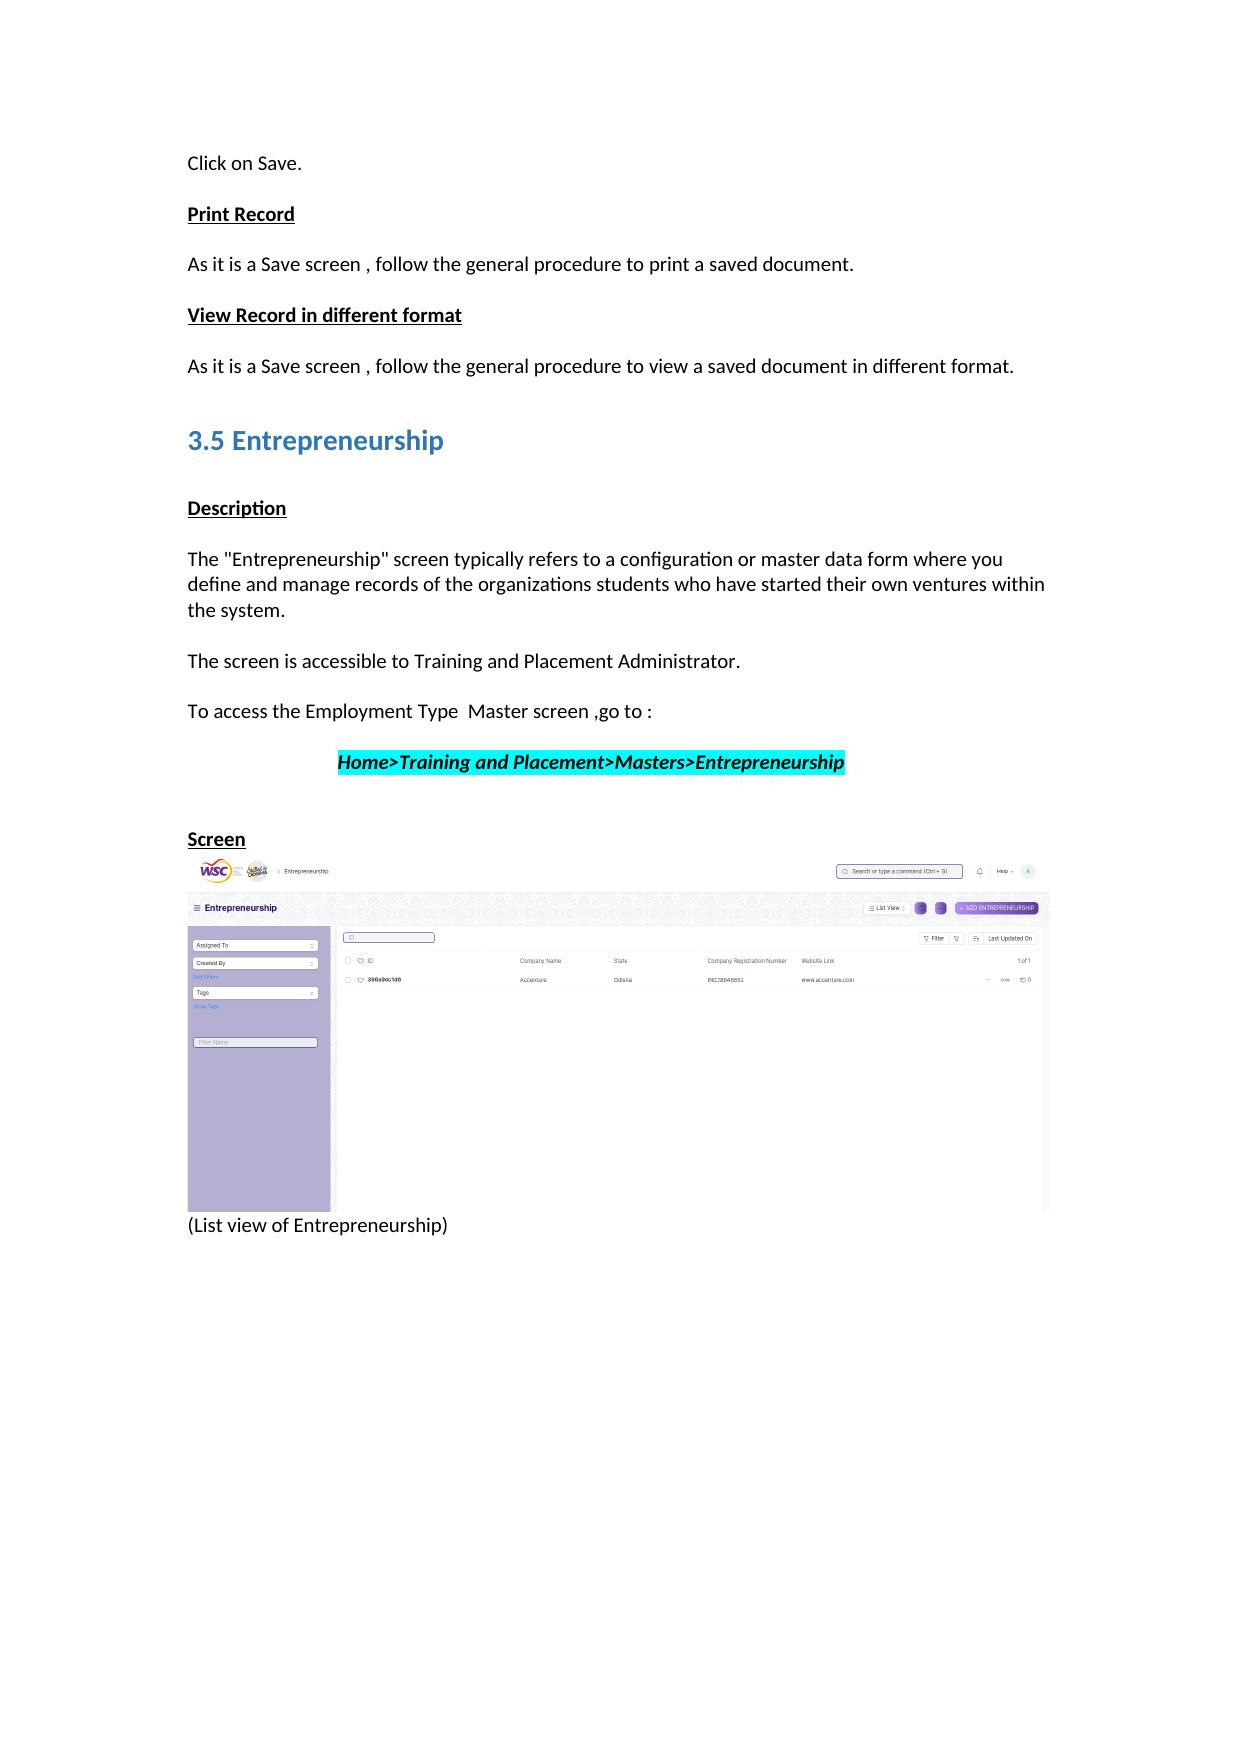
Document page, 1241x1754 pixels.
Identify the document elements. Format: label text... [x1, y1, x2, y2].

subtitle Entrepreneurship [187, 422, 1053, 457]
text Print Record [187, 201, 1053, 226]
text The "Entrepreneurship" screen typically refers to a configuration or master data form where you define and manage records of the organizations students who have started their own ventures within the system. [187, 546, 1053, 622]
text Screen [187, 826, 1053, 851]
text Description [187, 495, 1053, 521]
text As it is a Save screen , follow the general procedure to print a saved document. [187, 252, 1053, 277]
text The screen is accessible to Training and Placement Administrator. [187, 648, 1053, 673]
picture [187, 851, 1050, 1212]
text Click on Save. [187, 150, 1053, 175]
text To access the Employment Type Master screen ,go to : [187, 699, 1053, 724]
text Home>Training and Placement>Masters>Entrepreneurship [262, 749, 1053, 775]
text (List view of Entrepreneurship) [187, 1212, 1053, 1237]
text View Record in different format [187, 302, 1053, 328]
text As it is a Save screen , follow the general procedure to view a saved document in different format. [187, 353, 1053, 379]
